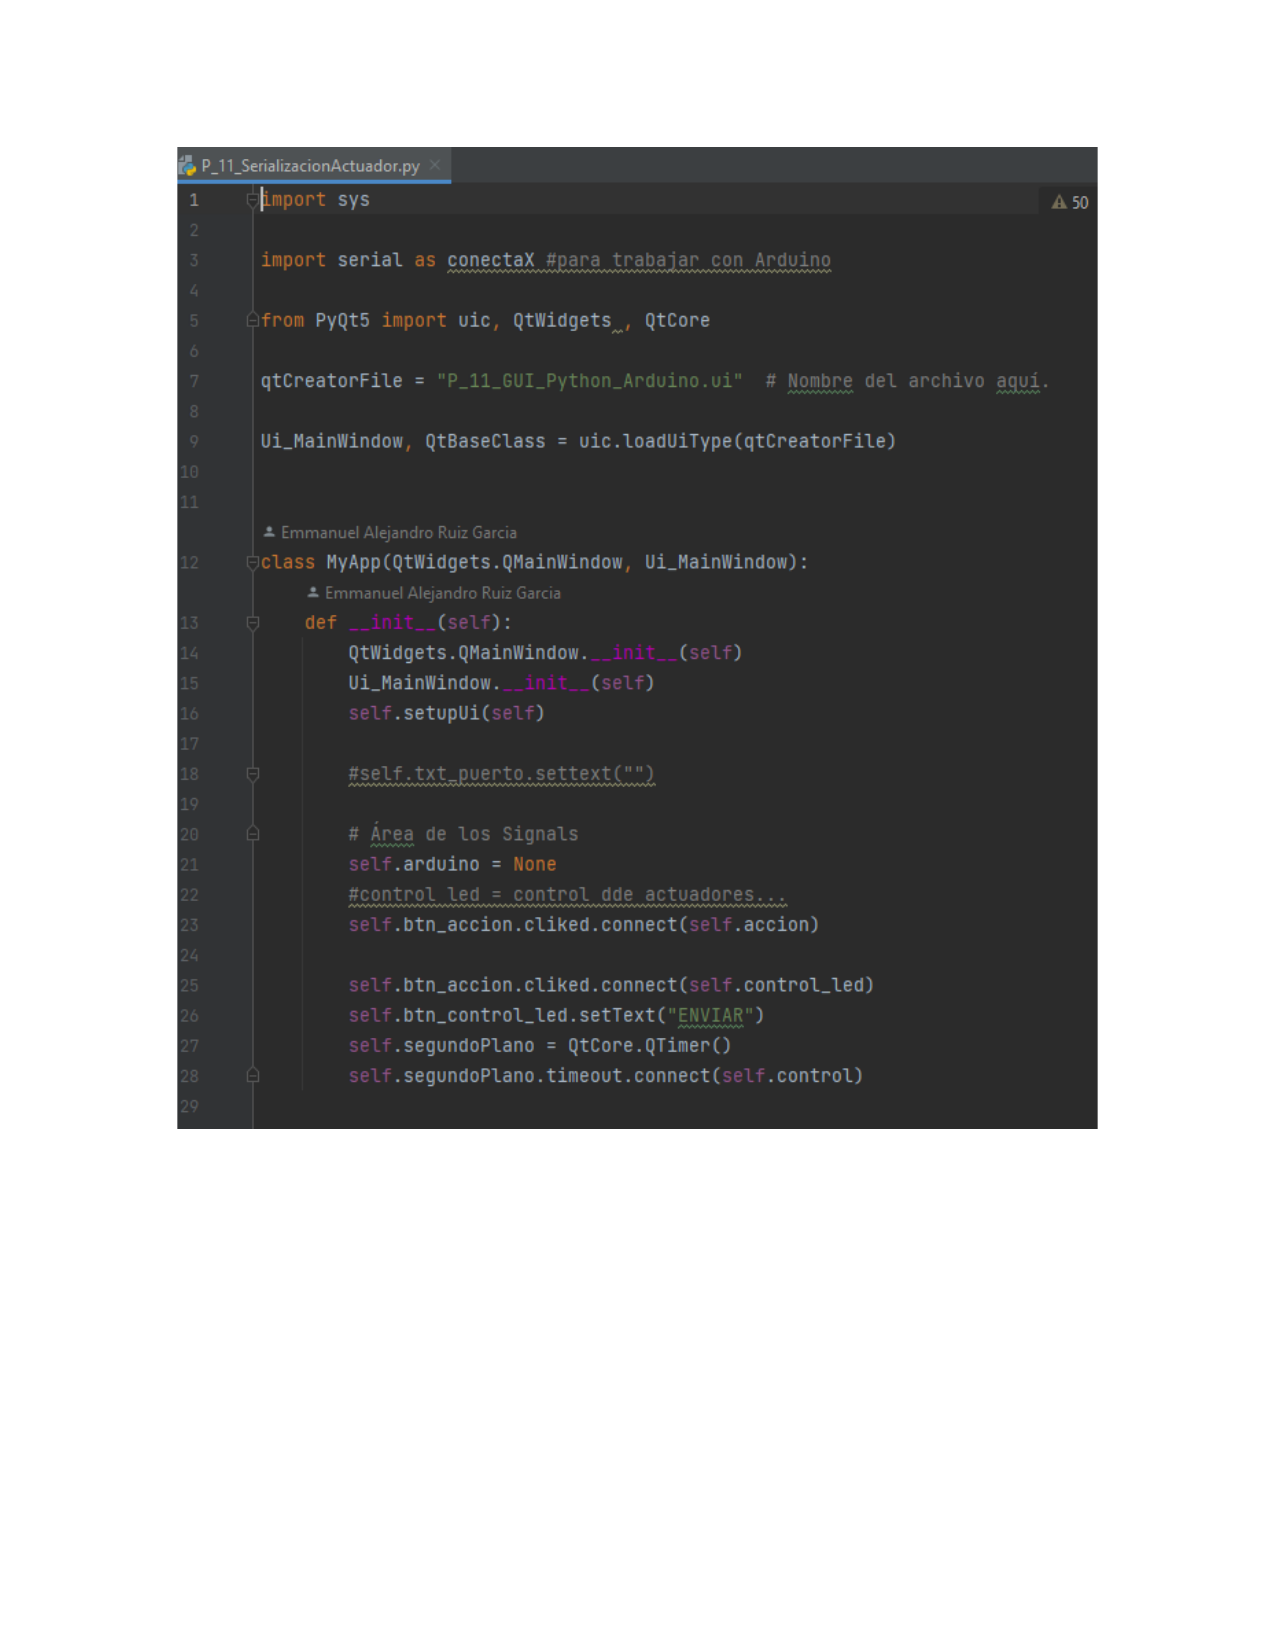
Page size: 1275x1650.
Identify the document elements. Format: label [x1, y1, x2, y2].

picture [177, 147, 1098, 1129]
